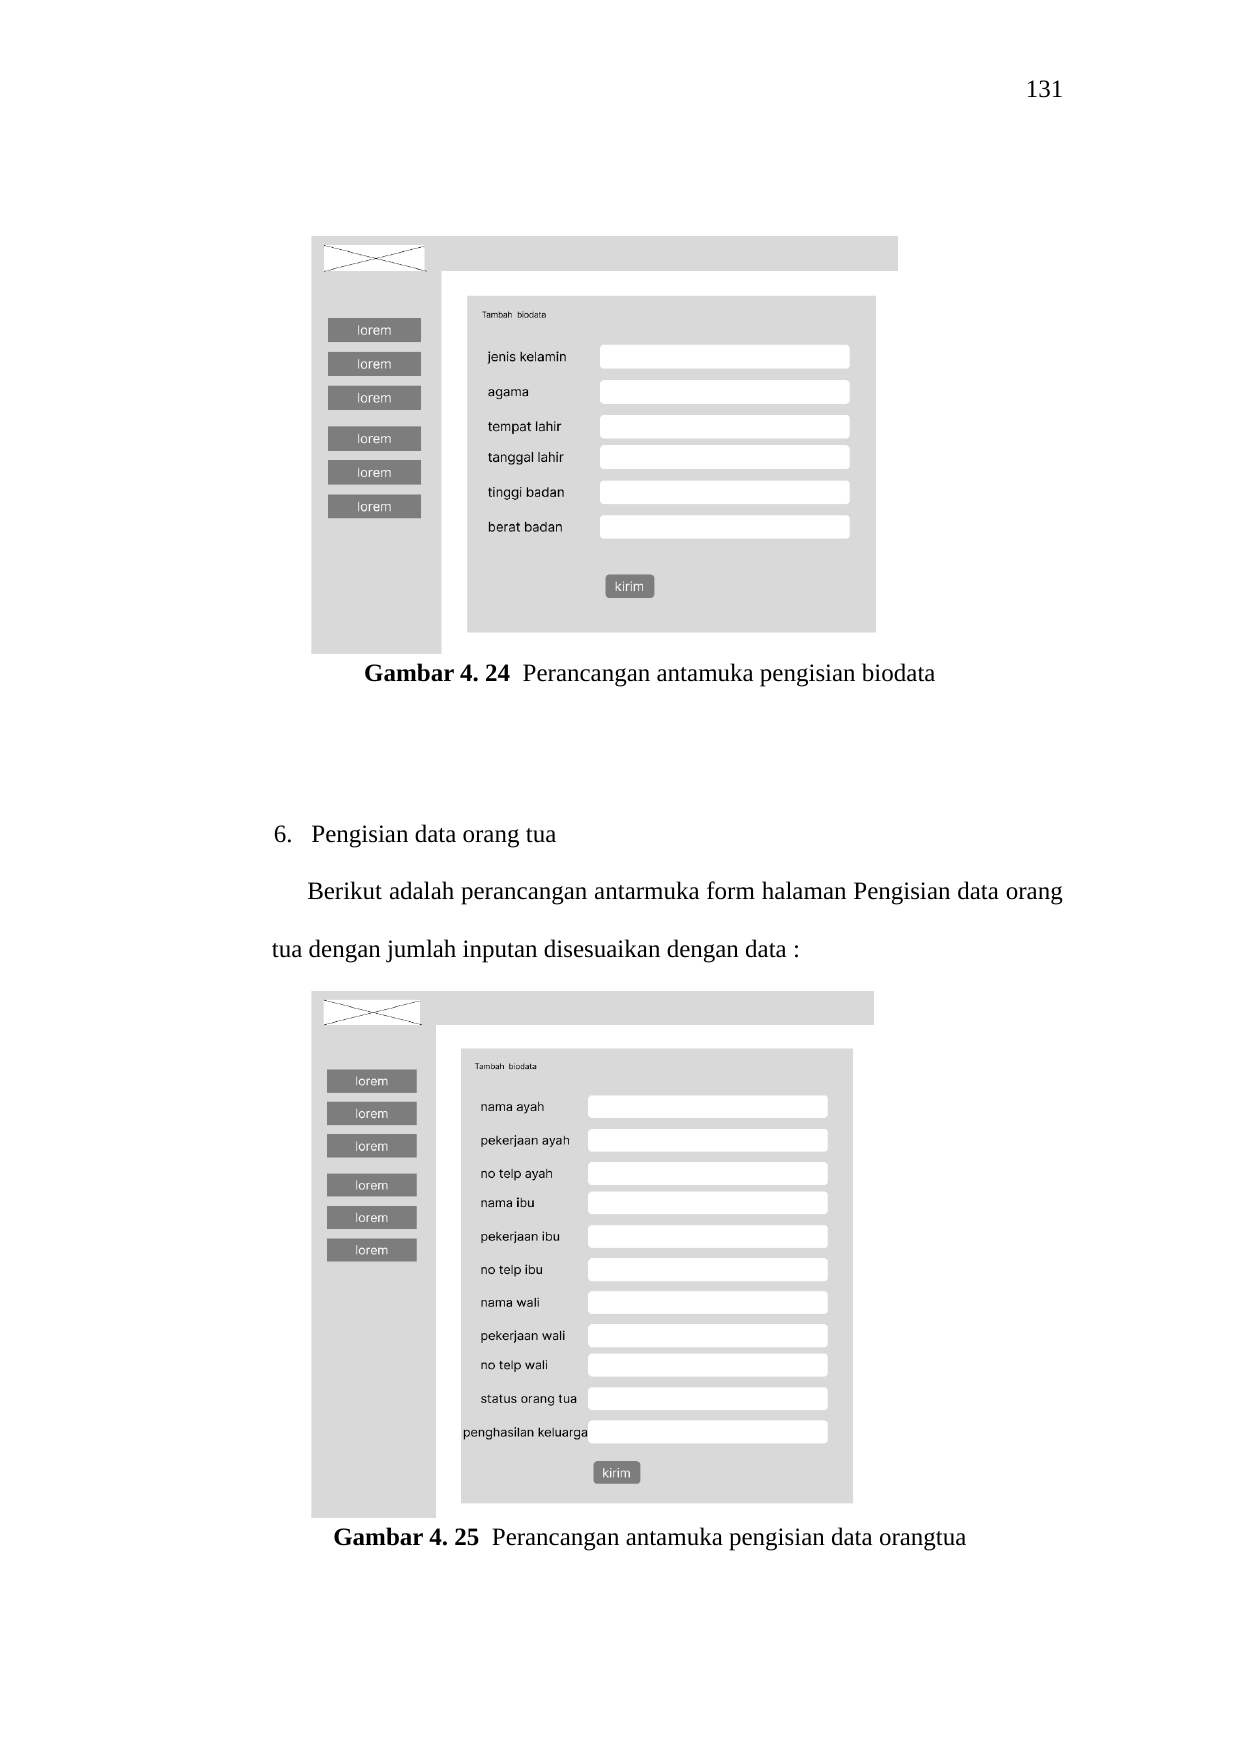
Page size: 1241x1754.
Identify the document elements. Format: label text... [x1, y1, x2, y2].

text Berikut adalah perancangan antarmuka form halaman Pengisian data orang tua dengan jumlah inputan disesuaikan dengan data : [272, 876, 1063, 962]
picture [311, 236, 898, 654]
text Gambar 4. 25 Perancangan antamuka pengisian data orangtua [236, 1522, 1063, 1551]
list Pengisian data orang tua [274, 819, 1063, 847]
picture [311, 991, 874, 1518]
text Gambar 4. 24 Perancangan antamuka pengisian biodata [236, 658, 1063, 687]
